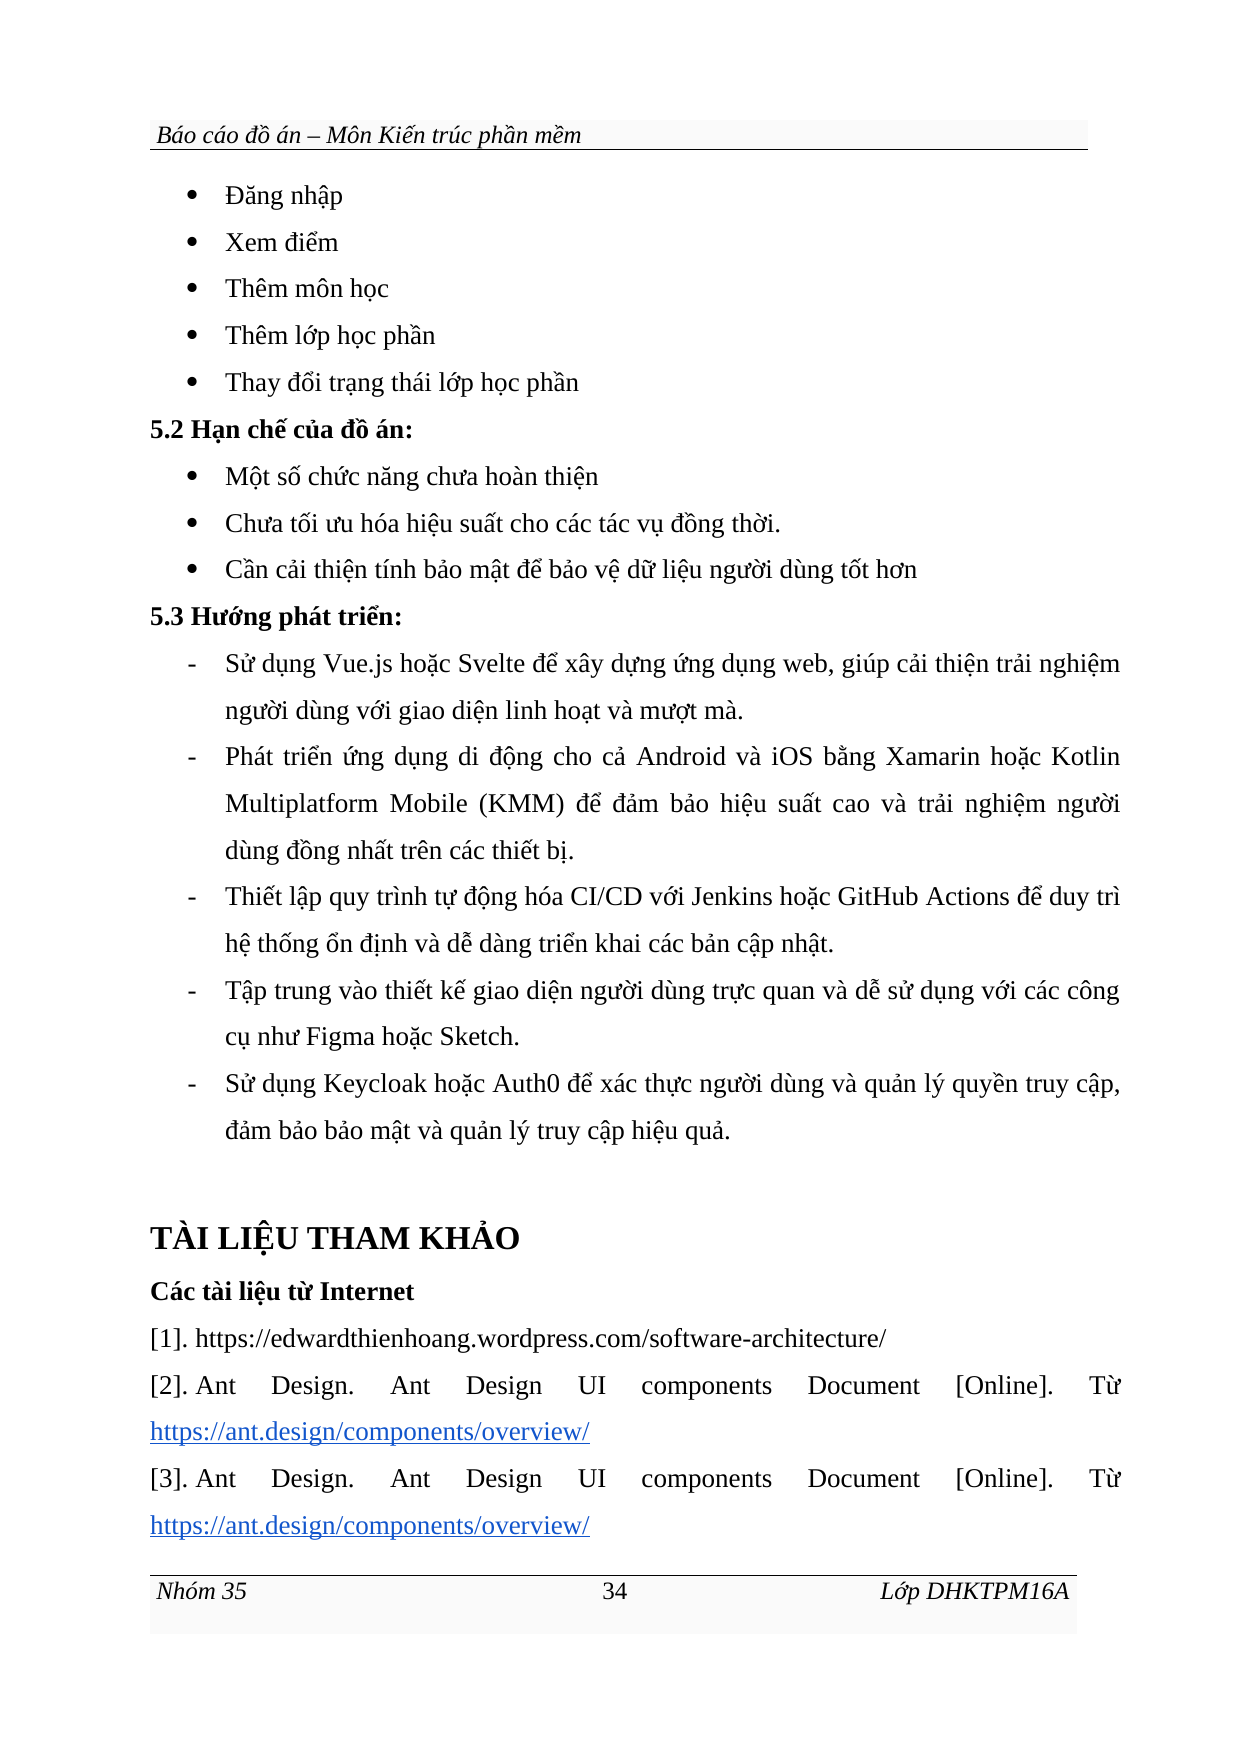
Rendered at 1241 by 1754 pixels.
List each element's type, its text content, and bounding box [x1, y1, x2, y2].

list Thiết lập quy trình tự động hóa CI/CD với Jenkins hoặc GitHub Actions để duy trì hệ thống ổn định và dễ dàng triển khai các bản cập nhật. [187, 880, 1122, 958]
list Sử dụng Vue.js hoặc Svelte để xây dựng ứng dụng web, giúp cải thiện trải nghiệm người dùng với giao diện linh hoạt và mượt mà. [187, 647, 1122, 725]
list Thêm môn học [187, 272, 1122, 304]
list Chưa tối ưu hóa hiệu suất cho các tác vụ đồng thời. [187, 507, 1122, 538]
list Thay đổi trạng thái lớp học phần [187, 366, 1122, 397]
subtitle TÀI LIỆU THAM KHẢO [150, 1218, 1122, 1256]
list Một số chức năng chưa hoàn thiện [187, 460, 1122, 491]
list Sử dụng Keycloak hoặc Auth0 để xác thực người dùng và quản lý quyền truy cập, đảm bảo bảo mật và quản lý truy cập hiệu quả. [187, 1067, 1122, 1145]
list Tập trung vào thiết kế giao diện người dùng trực quan và dễ sử dụng với các công cụ như Figma hoặc Sketch. [187, 974, 1122, 1052]
list Đăng nhập [187, 179, 1122, 210]
subtitle Hạn chế của đồ án: [150, 413, 1122, 444]
list Xem điểm [187, 226, 1122, 257]
list Thêm lớp học phần [187, 319, 1122, 351]
list Phát triển ứng dụng di động cho cả Android và iOS bằng Xamarin hoặc Kotlin Multiplatform Mobile (KMM) để đảm bảo hiệu suất cao và trải nghiệm người dùng đồng nhất trên các thiết bị. [187, 740, 1122, 865]
list Cần cải thiện tính bảo mật để bảo vệ dữ liệu người dùng tốt hơn [187, 553, 1122, 585]
subtitle Hướng phát triển: [150, 600, 1122, 632]
text Các tài liệu từ Internet [150, 1275, 1122, 1307]
text Ant Design. Ant Design UI components Document [Online]. Từ https://ant.design/components/overview/ [150, 1462, 1122, 1540]
text https://edwardthienhoang.wordpress.com/software-architecture/ [150, 1322, 1122, 1353]
text Ant Design. Ant Design UI components Document [Online]. Từ https://ant.design/components/overview/ [150, 1369, 1122, 1447]
